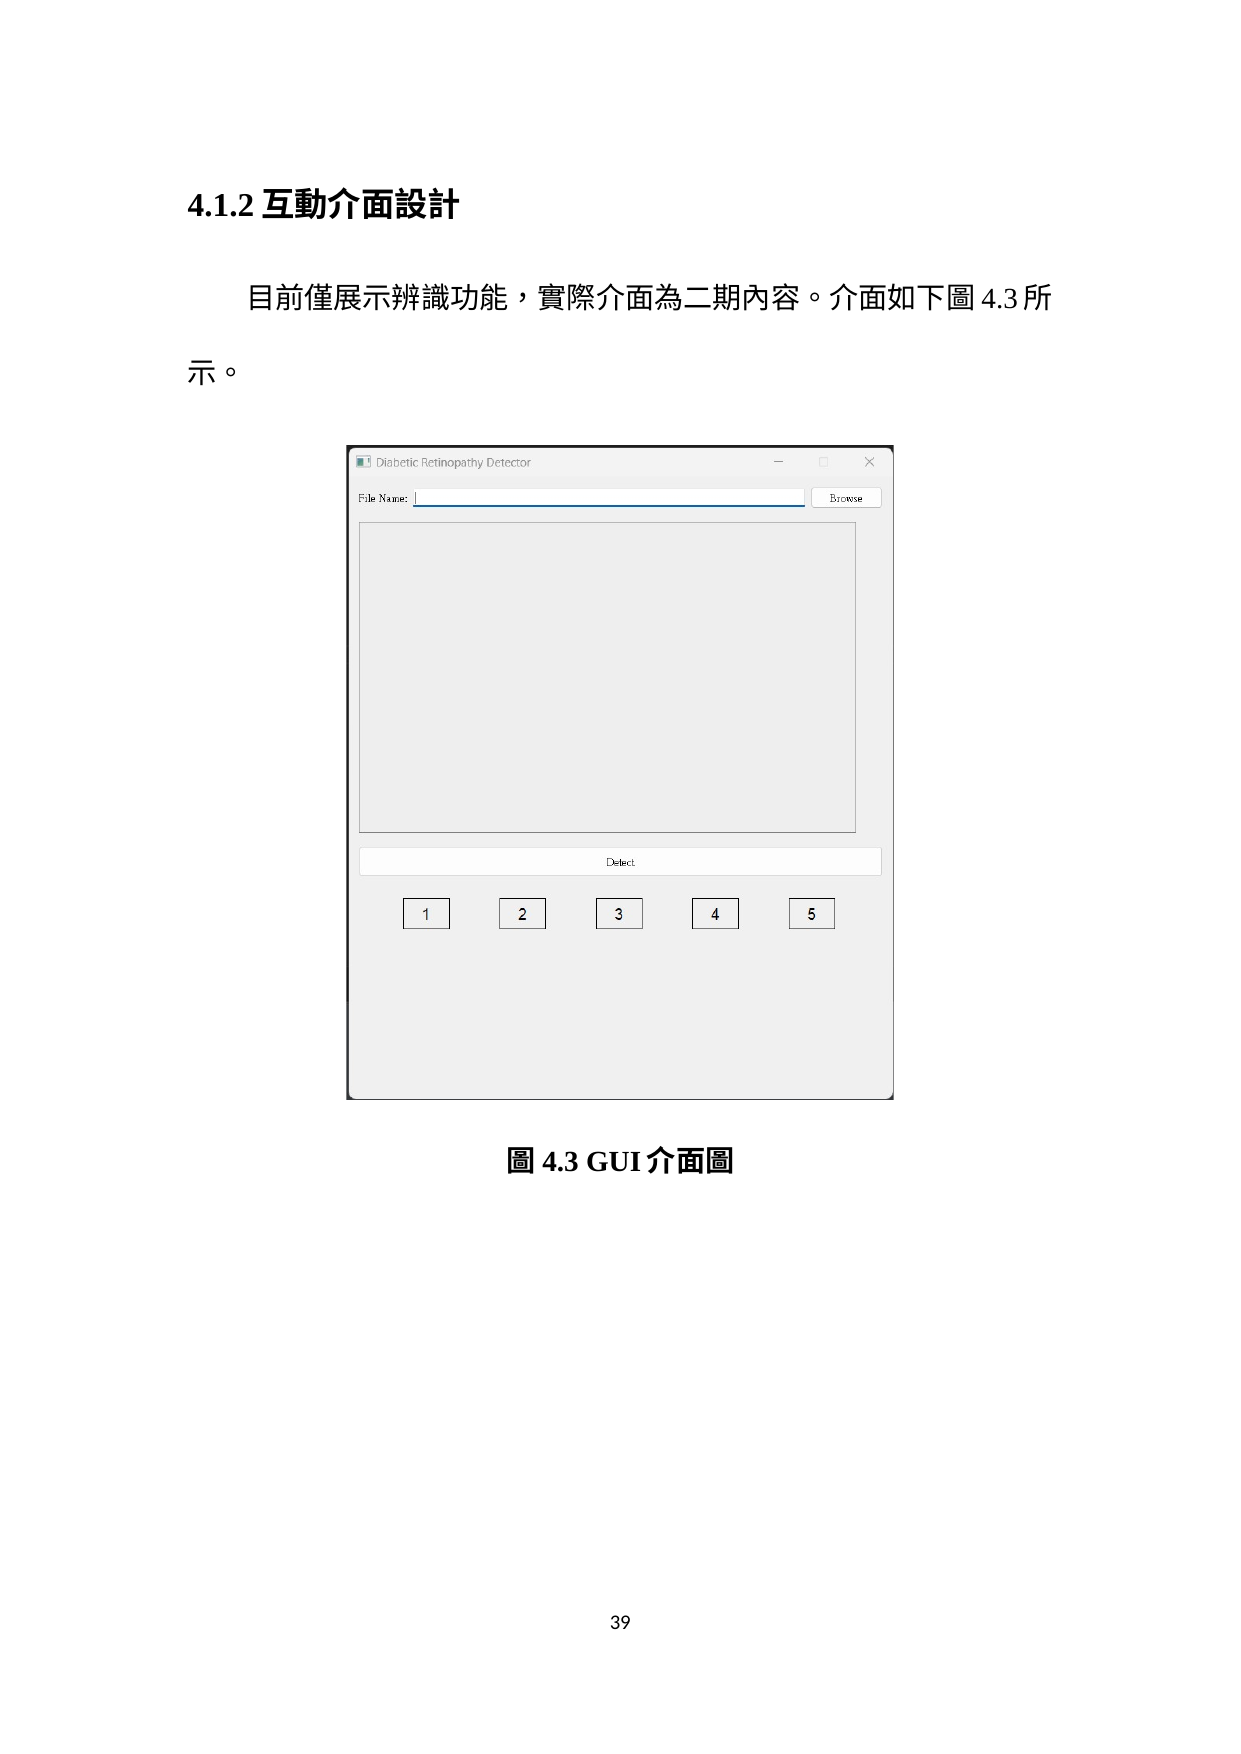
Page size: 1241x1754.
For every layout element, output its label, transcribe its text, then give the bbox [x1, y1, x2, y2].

subtitle 4.1.2互動介面設計 [187, 164, 1053, 239]
text 目前僅展示辨識功能，實際介面為二期內容。介面如下圖4.3所示。 [187, 258, 1053, 408]
text 圖 4.3 GUI介面圖 [187, 1121, 1053, 1196]
picture [346, 445, 894, 1100]
